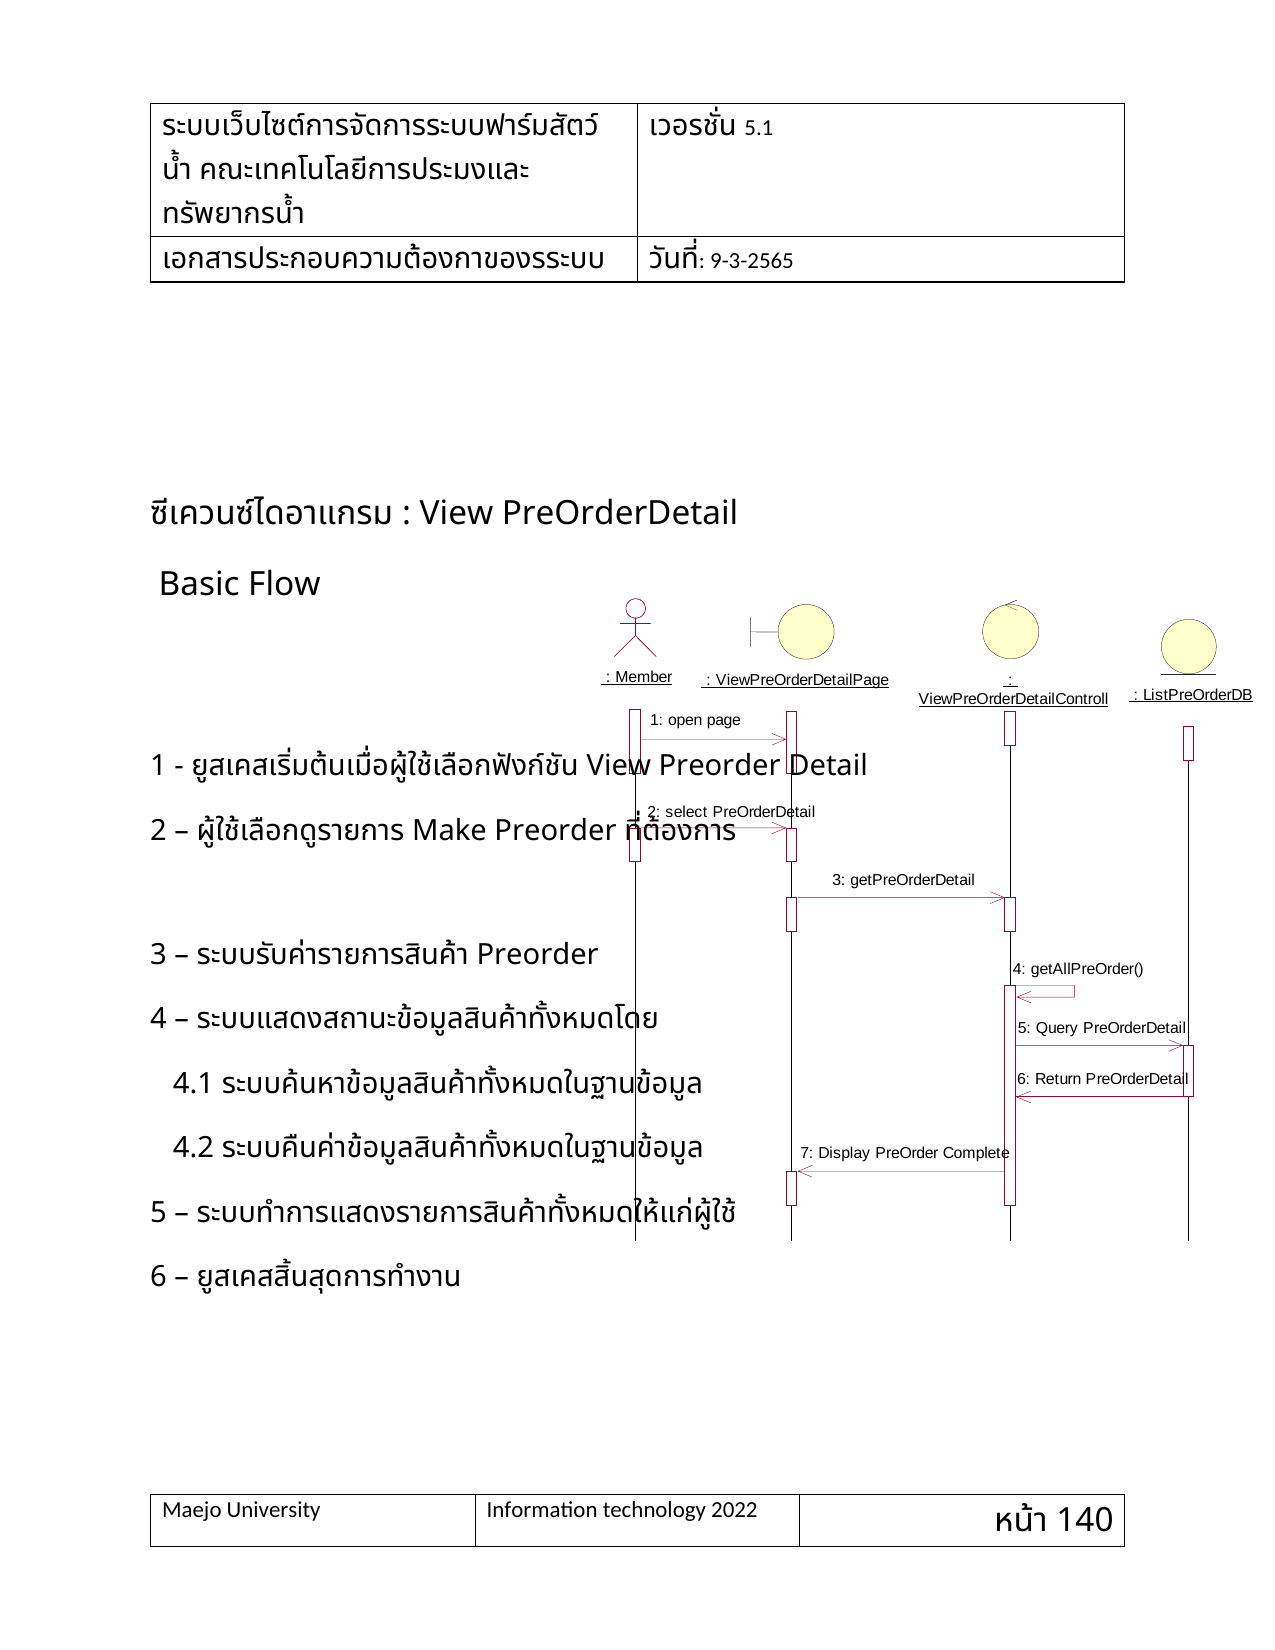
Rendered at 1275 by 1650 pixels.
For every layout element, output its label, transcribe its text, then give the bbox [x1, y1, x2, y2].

text 5 – ระบบทำการแสดงรายการสินค้าทั้งหมดให้แก่ผู้ใช้ [150, 1191, 1125, 1235]
text 2 – ผู้ใช้เลือกดูรายการ Make Preorder ที่ต้องการ [150, 809, 1125, 853]
text 1 - ยูสเคสเริ่มต้นเมื่อผู้ใช้เลือกฟังก์ชัน View Preorder Detail [150, 745, 1125, 789]
text 4.1 ระบบค้นหาข้อมูลสินค้าทั้งหมดในฐานข้อมูล [150, 1062, 1125, 1106]
text 6 – ยูสเคสสิ้นสุดการทำงาน [150, 1256, 1125, 1300]
text 3 – ระบบรับค่ารายการสินค้า Preorder [150, 933, 1125, 977]
text 4.2 ระบบคืนค่าข้อมูลสินค้าทั้งหมดในฐานข้อมูล [150, 1127, 1125, 1171]
text Basic Flow [150, 560, 1125, 606]
text ซีเควนซ์ไดอาแกรม : View PreOrderDetail [150, 489, 1125, 539]
text 4 – ระบบแสดงสถานะข้อมูลสินค้าทั้งหมดโดย [150, 998, 1125, 1042]
